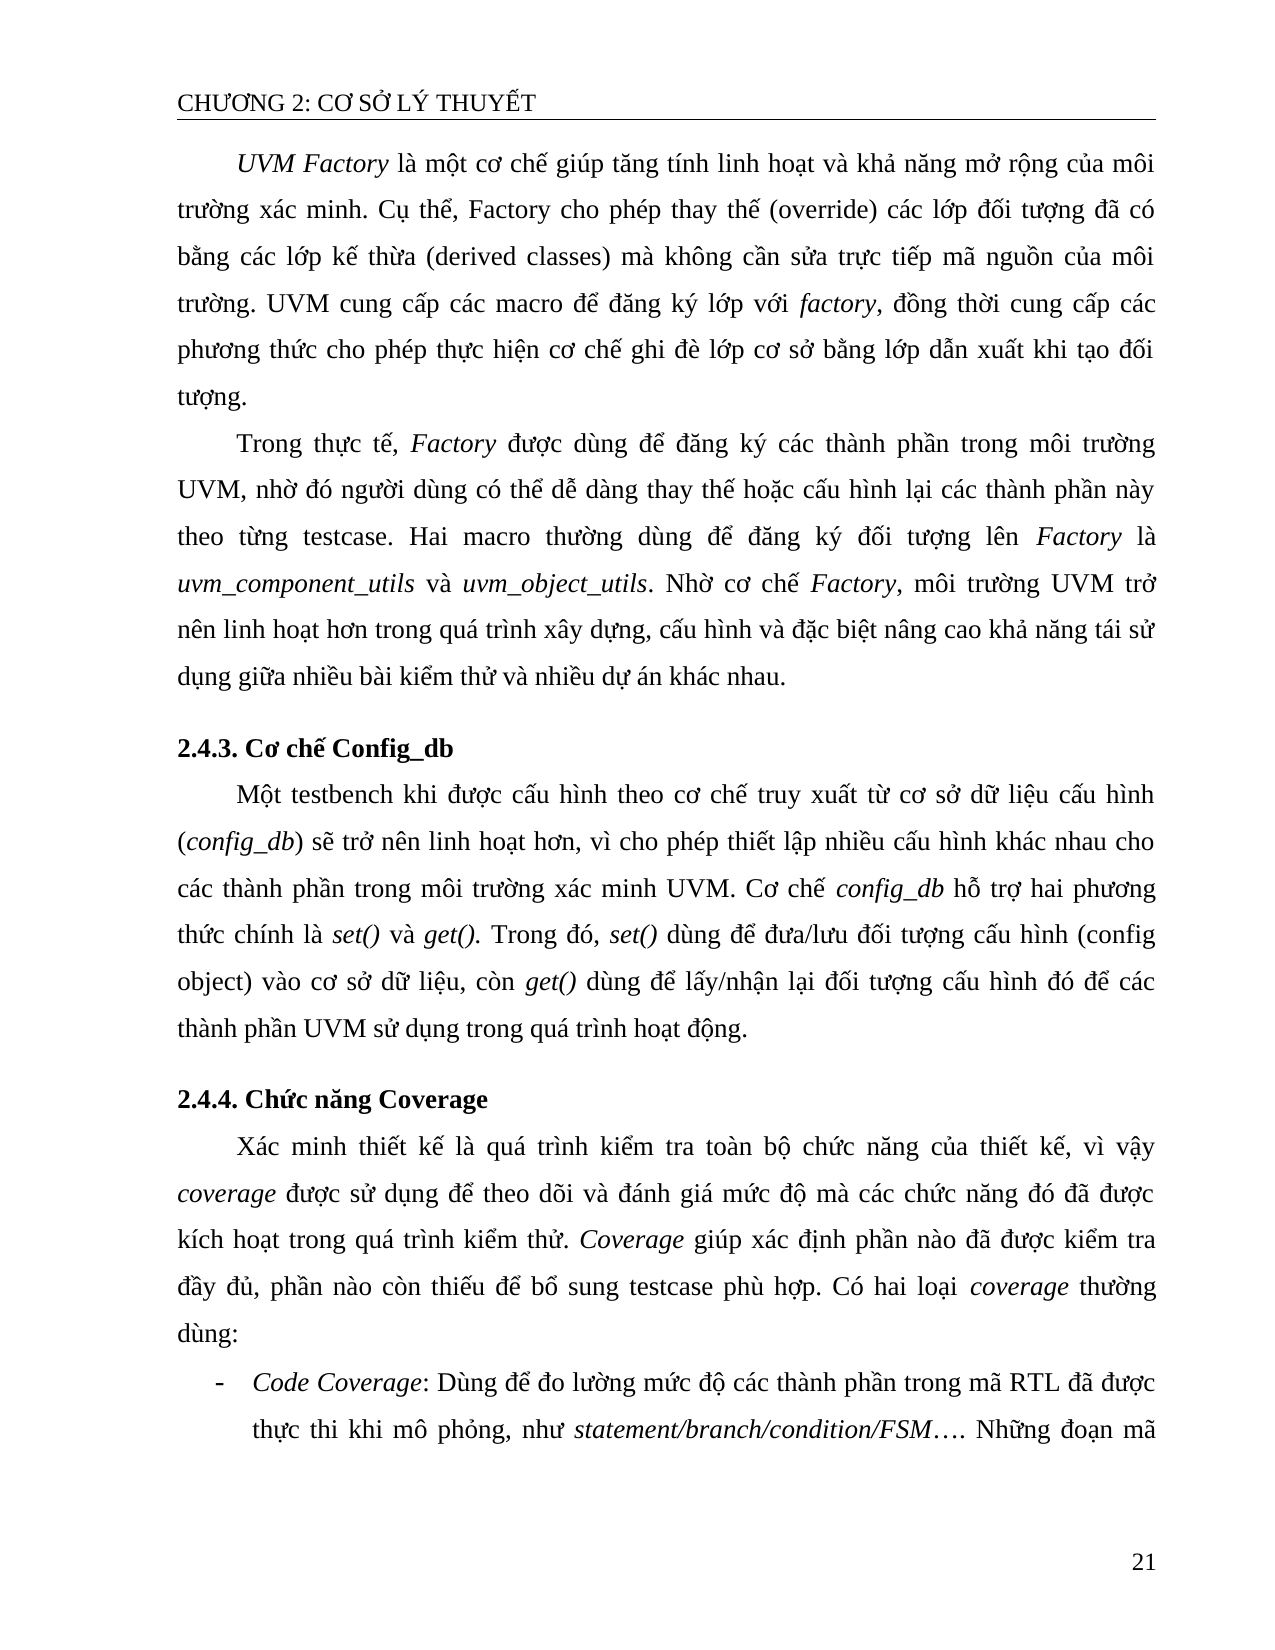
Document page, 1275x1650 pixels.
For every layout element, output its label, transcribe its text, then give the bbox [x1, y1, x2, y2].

text Một testbench khi được cấu hình theo cơ chế truy xuất từ cơ sở dữ liệu cấu hình (config_db) sẽ trở nên linh hoạt hơn, vì cho phép thiết lập nhiều cấu hình khác nhau cho các thành phần trong môi trường xác minh UVM. Cơ chế config_db hỗ trợ hai phương thức chính là set() và get(). Trong đó, set() dùng để đưa/lưu đối tượng cấu hình (config object) vào cơ sở dữ liệu, còn get() dùng để lấy/nhận lại đối tượng cấu hình đó để các thành phần UVM sử dụng trong quá trình hoạt động. [177, 779, 1156, 1043]
text Xác minh thiết kế là quá trình kiểm tra toàn bộ chức năng của thiết kế, vì vậy coverage được sử dụng để theo dõi và đánh giá mức độ mà các chức năng đó đã được kích hoạt trong quá trình kiểm thử. Coverage giúp xác định phần nào đã được kiểm tra đầy đủ, phần nào còn thiếu để bổ sung testcase phù hợp. Có hai loại coverage thường dùng: [177, 1130, 1156, 1348]
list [214, 1364, 1156, 1444]
text 2.4.4. Chức năng Coverage [177, 1084, 1156, 1115]
text 2.4.3. Cơ chế Config_db [177, 732, 1156, 763]
text Trong thực tế, Factory được dùng để đăng ký các thành phần trong môi trường UVM, nhờ đó người dùng có thể dễ dàng thay thế hoặc cấu hình lại các thành phần này theo từng testcase. Hai macro thường dùng để đăng ký đối tượng lên Factory là uvm_component_utils và uvm_object_utils. Nhờ cơ chế Factory, môi trường UVM trở nên linh hoạt hơn trong quá trình xây dựng, cấu hình và đặc biệt nâng cao khả năng tái sử dụng giữa nhiều bài kiểm thử và nhiều dự án khác nhau. [177, 427, 1156, 691]
text UVM Factory là một cơ chế giúp tăng tính linh hoạt và khả năng mở rộng của môi trường xác minh. Cụ thể, Factory cho phép thay thế (override) các lớp đối tượng đã có bằng các lớp kế thừa (derived classes) mà không cần sửa trực tiếp mã nguồn của môi trường. UVM cung cấp các macro để đăng ký lớp với factory, đồng thời cung cấp các phương thức cho phép thực hiện cơ chế ghi đè lớp cơ sở bằng lớp dẫn xuất khi tạo đối tượng. [177, 147, 1156, 411]
